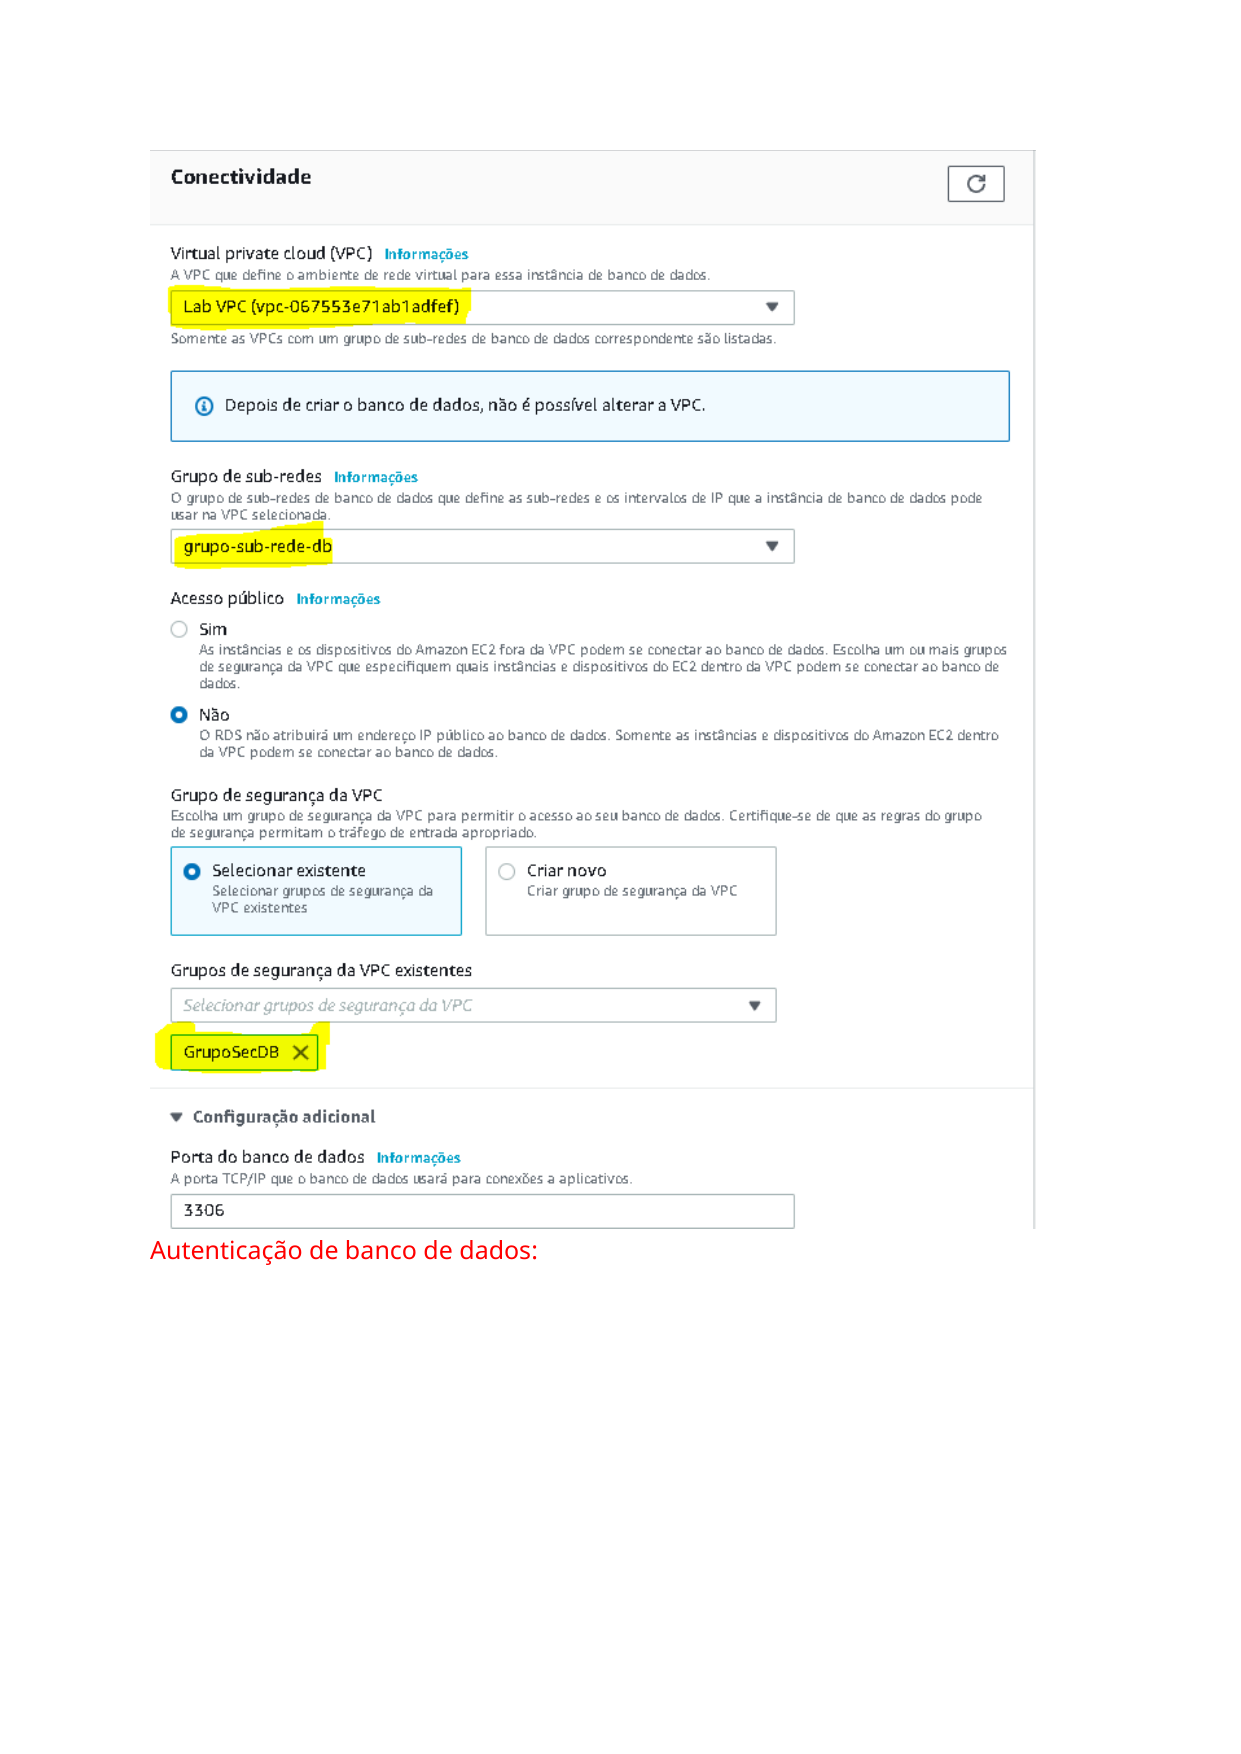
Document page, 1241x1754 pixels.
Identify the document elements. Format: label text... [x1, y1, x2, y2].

picture [150, 150, 1036, 1229]
text Autenticação de banco de dados: [150, 1233, 1090, 1267]
